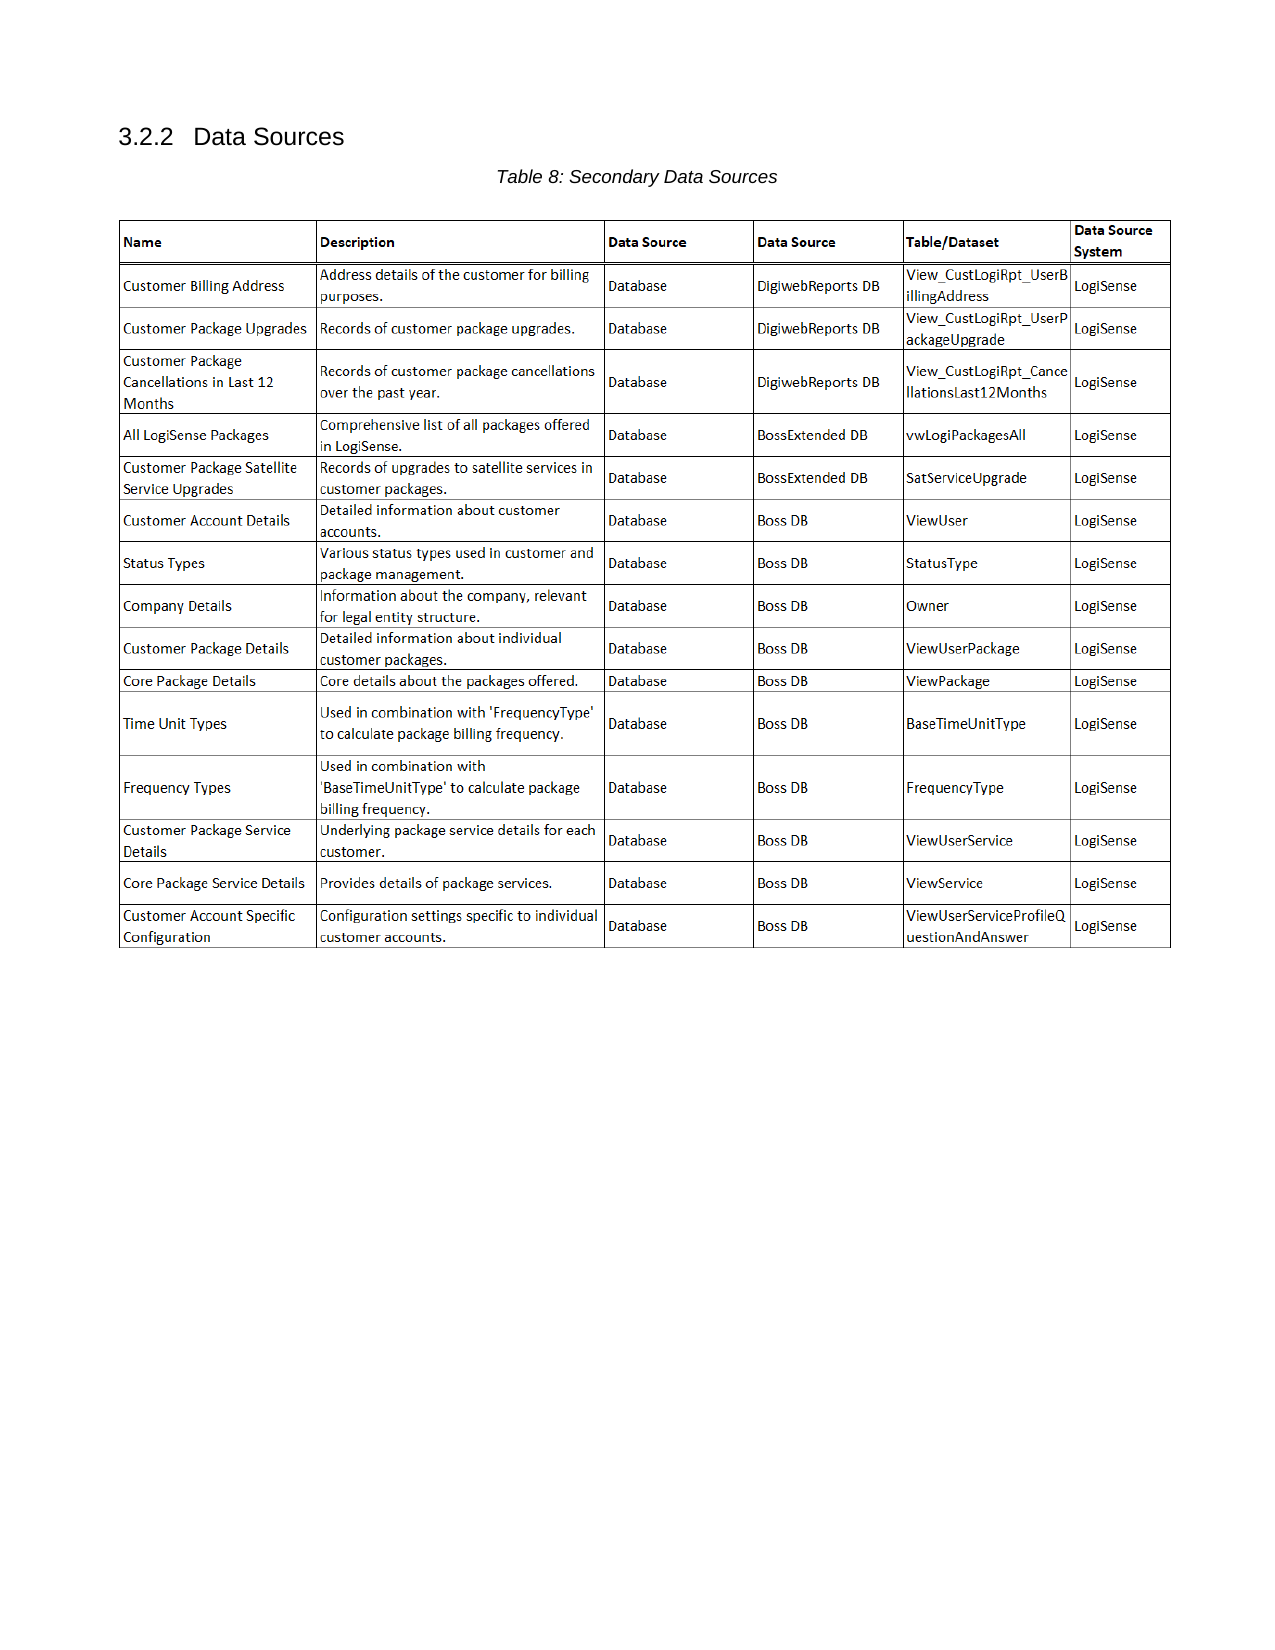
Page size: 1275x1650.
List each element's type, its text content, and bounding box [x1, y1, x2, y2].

subtitle Data Sources [118, 122, 1157, 151]
picture [118, 218, 1172, 948]
